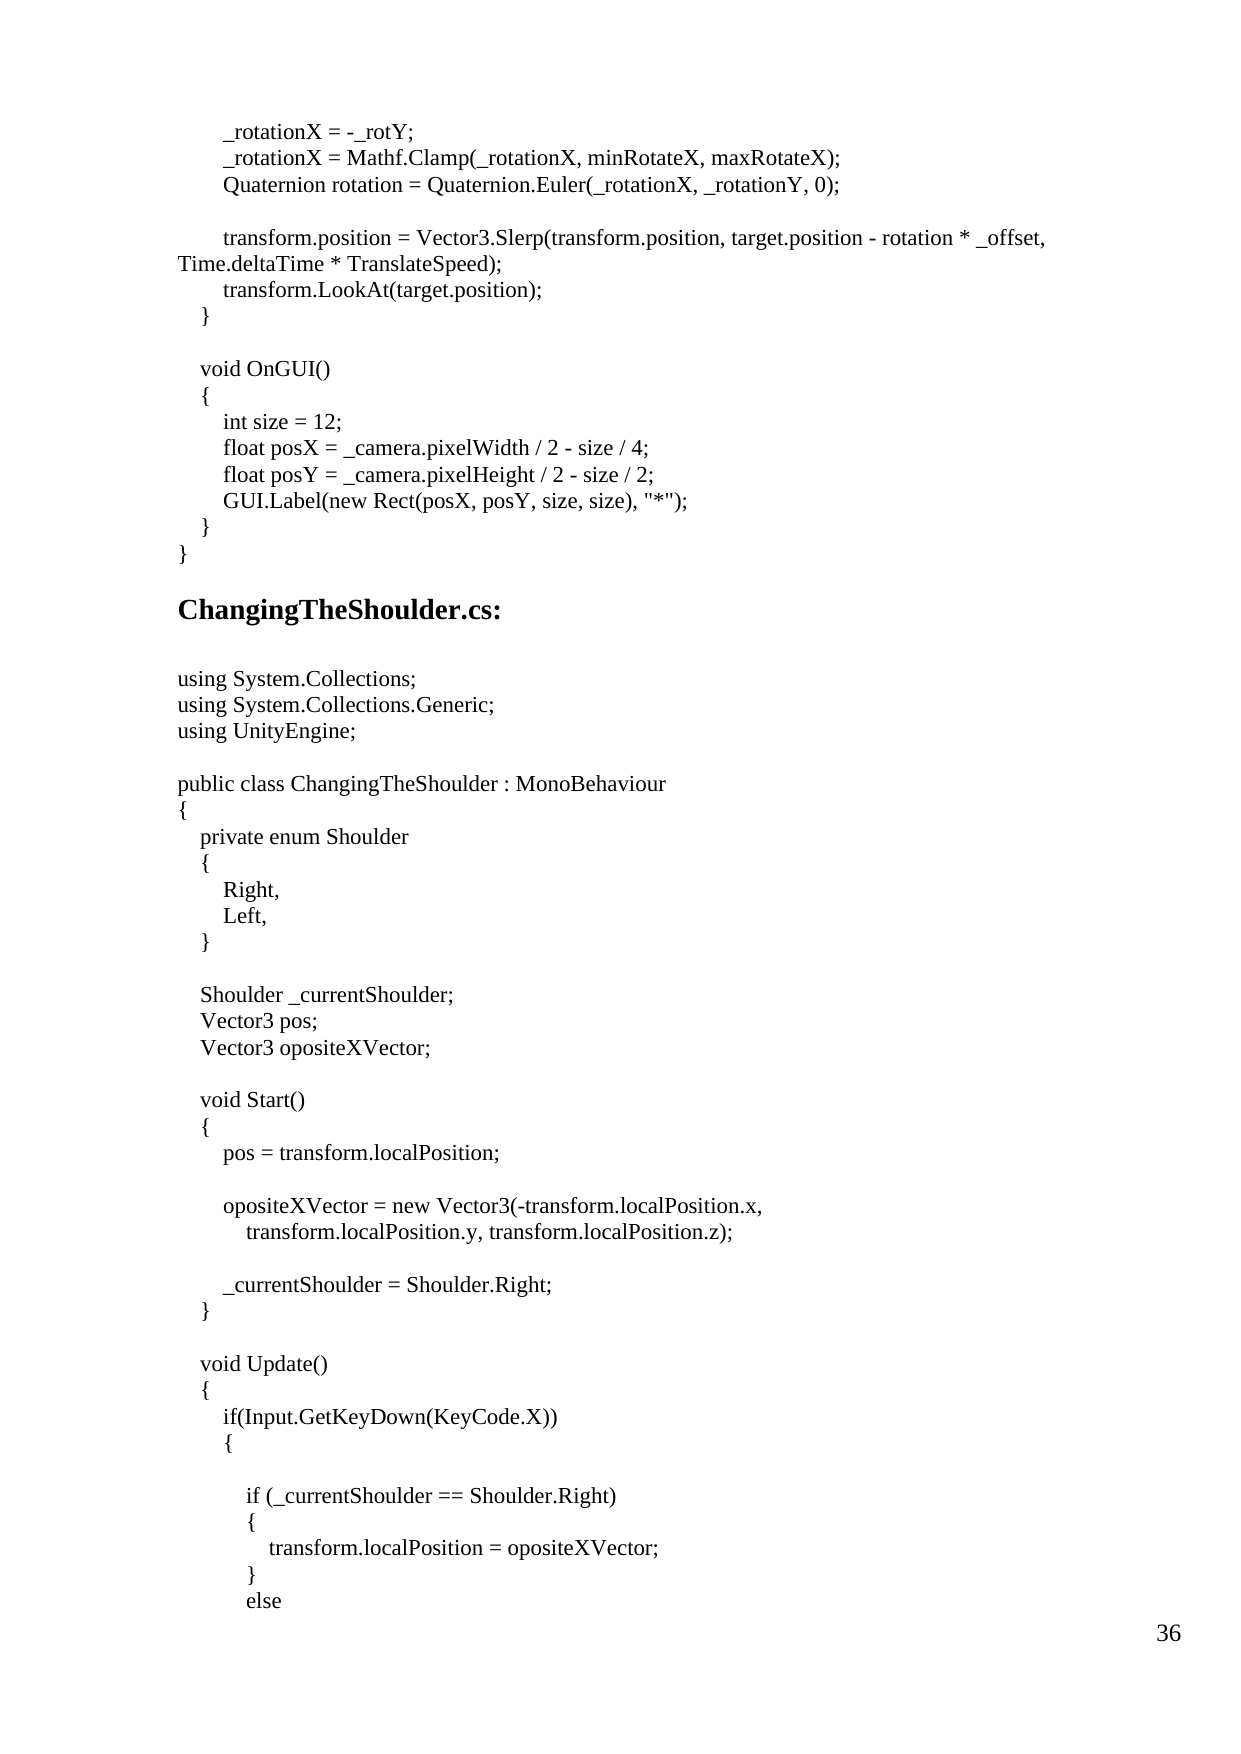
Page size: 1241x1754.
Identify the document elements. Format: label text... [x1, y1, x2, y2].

text void Start() [177, 1086, 1181, 1113]
text using UnityEngine; [177, 717, 1181, 744]
text else [177, 1587, 1181, 1613]
text transform.localPosition.y, transform.localPosition.z); [177, 1218, 1181, 1244]
text void OnGUI() [177, 355, 1181, 382]
text transform.LookAt(target.position); [177, 276, 1181, 303]
text } [177, 303, 1181, 329]
text if(Input.GetKeyDown(KeyCode.X)) [177, 1403, 1181, 1429]
text public class ChangingTheShoulder : MonoBehaviour [177, 770, 1181, 797]
text { [177, 1508, 1181, 1534]
text float posY = _camera.pixelHeight / 2 - size / 2; [177, 461, 1181, 487]
text _currentShoulder = Shoulder.Right; [177, 1271, 1181, 1297]
text Vector3 opositeXVector; [177, 1034, 1181, 1060]
text { [177, 1113, 1181, 1139]
text ChangingTheShoulder.cs: [177, 592, 1181, 626]
text Vector3 pos; [177, 1007, 1181, 1034]
text using System.Collections.Generic; [177, 691, 1181, 717]
text transform.position = Vector3.Slerp(transform.position, target.position - rotation * _offset, Time.deltaTime * TranslateSpeed); [177, 223, 1181, 276]
text private enum Shoulder [177, 823, 1181, 849]
text GUI.Label(new Rect(posX, posY, size, size), "*"); [177, 487, 1181, 513]
text { [177, 1376, 1181, 1403]
text _rotationX = -_rotY; [177, 118, 1181, 144]
text } [177, 928, 1181, 955]
text Right, [177, 876, 1181, 902]
text } [177, 1561, 1181, 1587]
text { [177, 382, 1181, 408]
text transform.localPosition = opositeXVector; [177, 1534, 1181, 1561]
text { [177, 849, 1181, 876]
text pos = transform.localPosition; [177, 1139, 1181, 1166]
text { [177, 797, 1181, 823]
text Quaternion rotation = Quaternion.Euler(_rotationX, _rotationY, 0); [177, 171, 1181, 197]
text } [177, 1297, 1181, 1324]
text void Update() [177, 1350, 1181, 1376]
text } [177, 540, 1181, 566]
text using System.Collections; [177, 665, 1181, 691]
text } [177, 513, 1181, 540]
text Shoulder _currentShoulder; [177, 981, 1181, 1007]
text opositeXVector = new Vector3(-transform.localPosition.x, [177, 1192, 1181, 1218]
text int size = 12; [177, 408, 1181, 434]
text if (_currentShoulder == Shoulder.Right) [177, 1482, 1181, 1508]
text float posX = _camera.pixelWidth / 2 - size / 4; [177, 434, 1181, 461]
text _rotationX = Mathf.Clamp(_rotationX, minRotateX, maxRotateX); [177, 144, 1181, 171]
text Left, [177, 902, 1181, 928]
text { [177, 1429, 1181, 1455]
